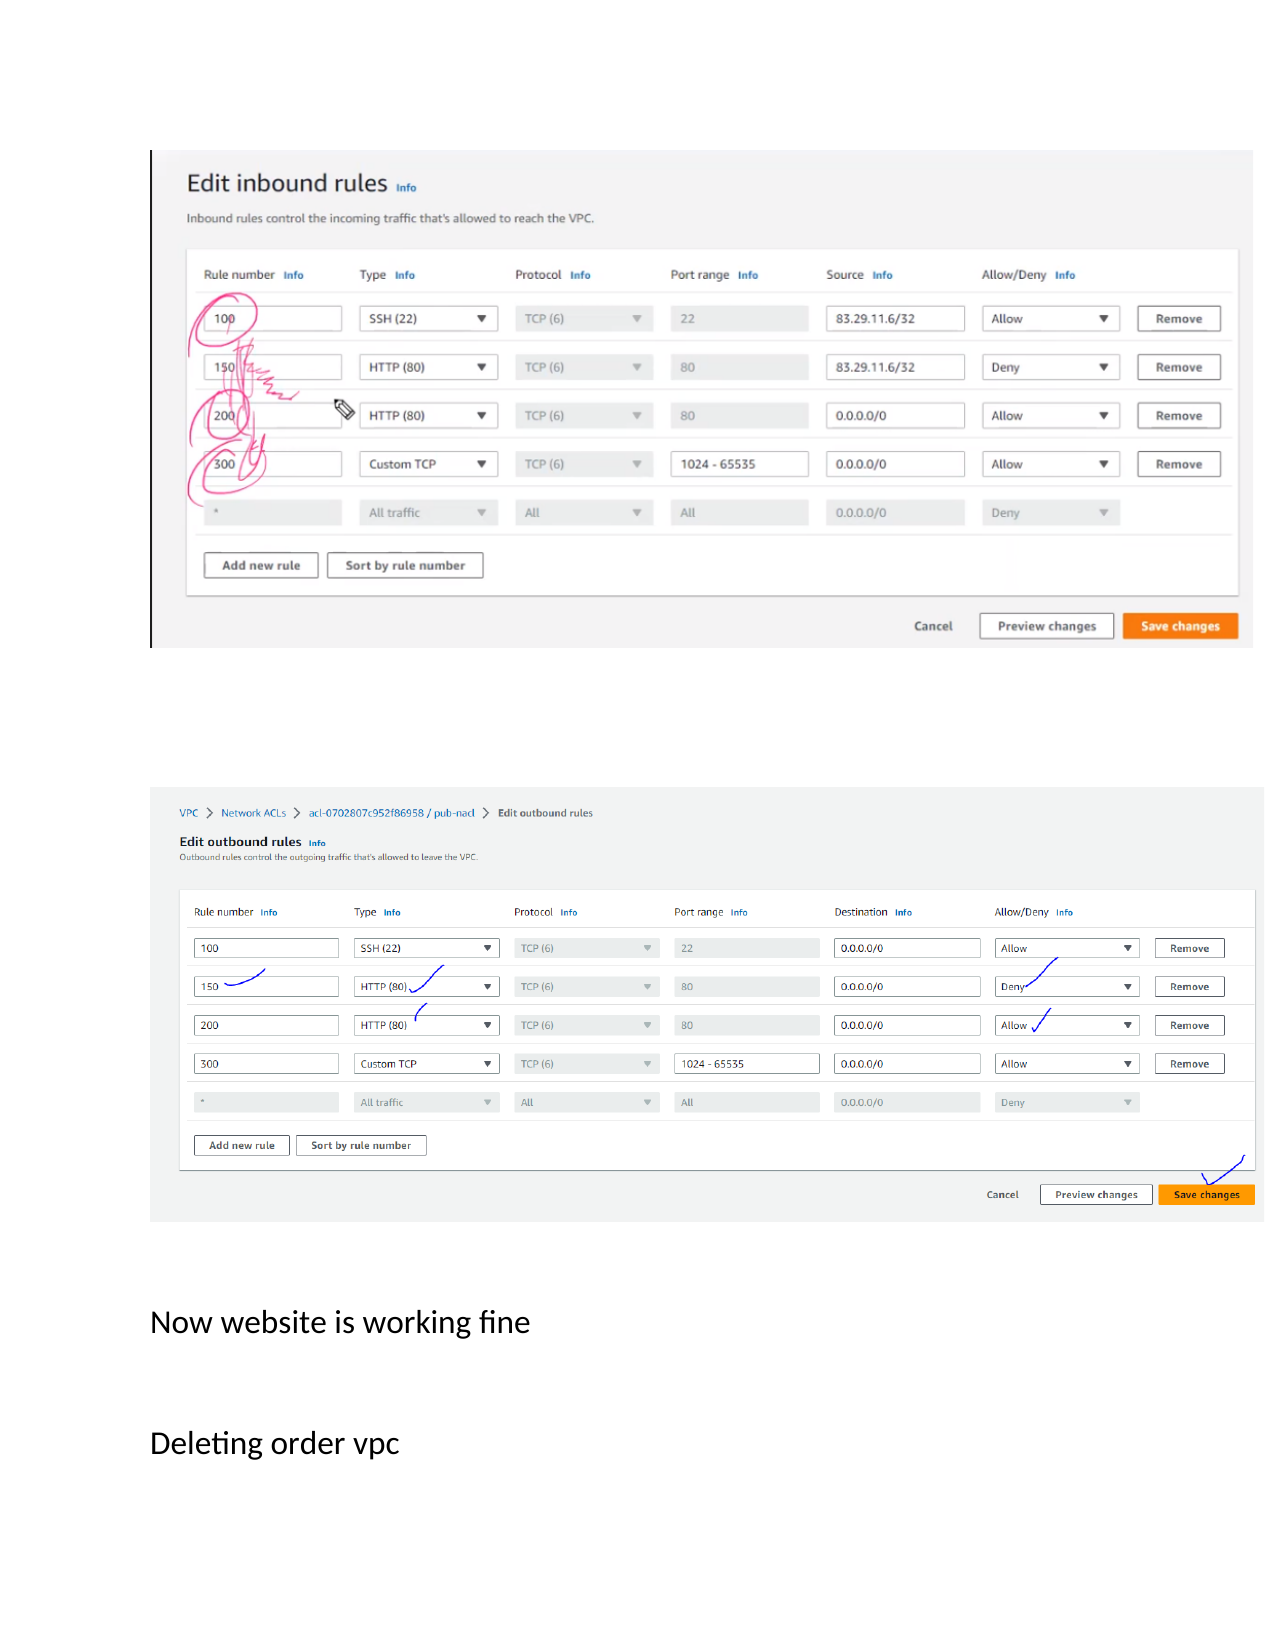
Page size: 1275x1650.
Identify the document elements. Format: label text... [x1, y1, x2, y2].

text Now website is working fine [150, 1301, 1125, 1342]
picture [150, 150, 1254, 648]
text Deleting order vpc [150, 1422, 1125, 1463]
picture [150, 787, 1265, 1222]
